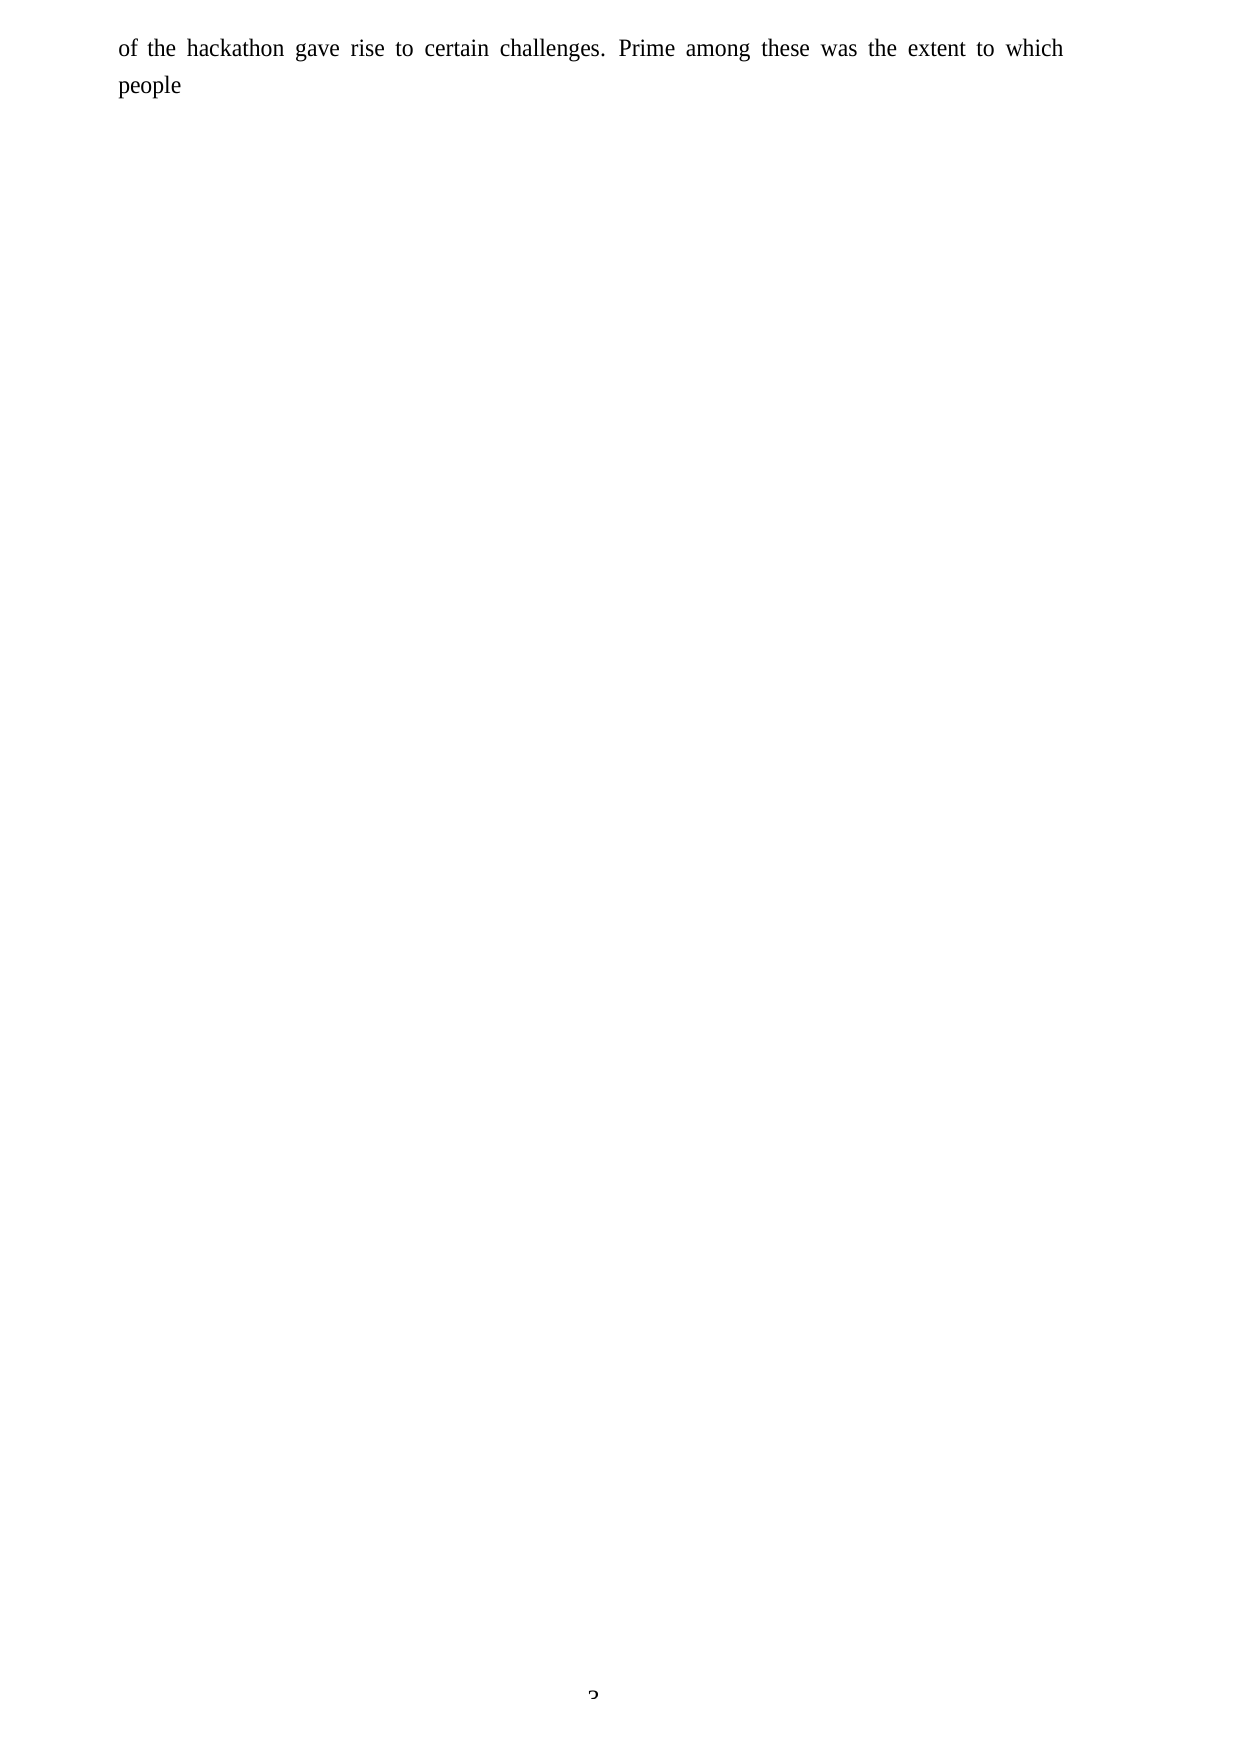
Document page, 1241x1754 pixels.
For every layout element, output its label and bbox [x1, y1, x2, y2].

text [118, 33, 1063, 99]
